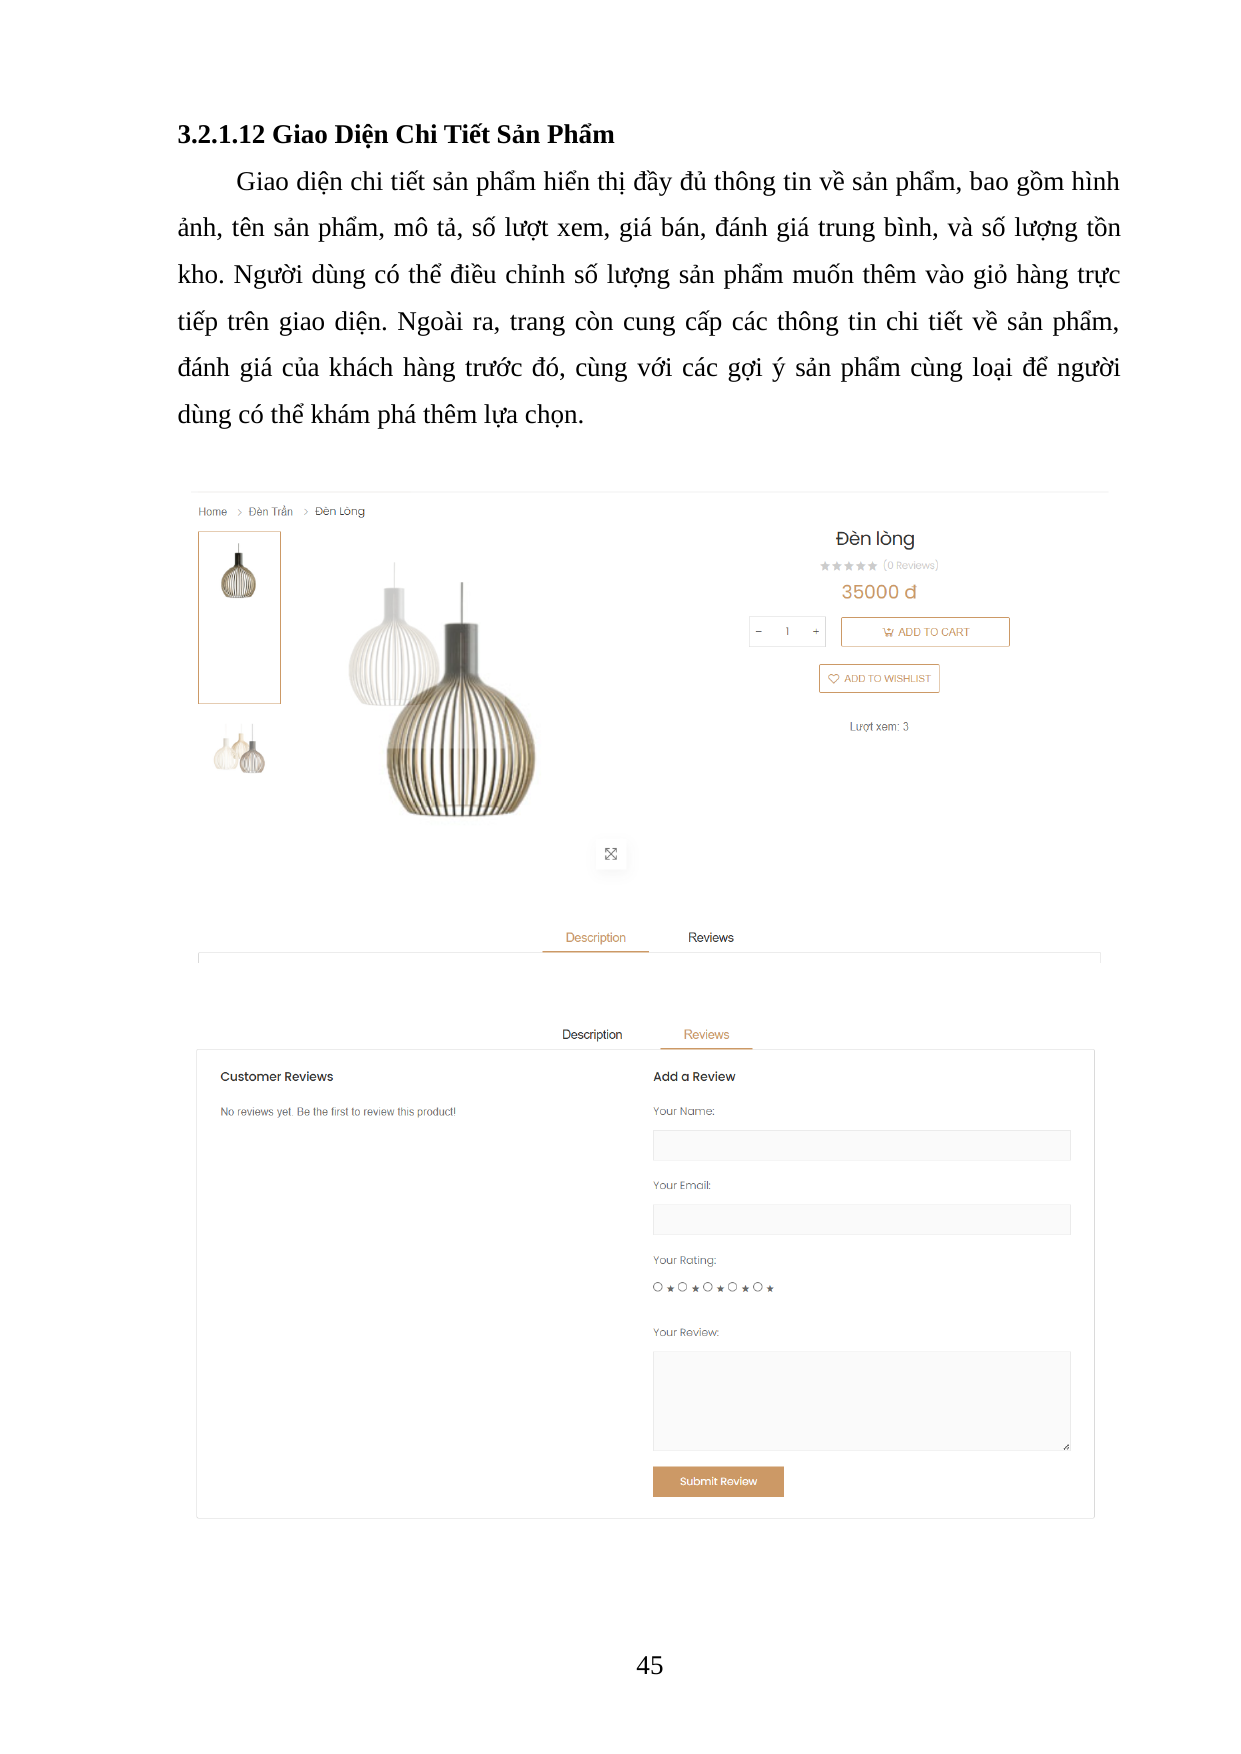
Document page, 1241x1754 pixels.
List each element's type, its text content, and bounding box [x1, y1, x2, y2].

picture [177, 1024, 1123, 1540]
text Giao diện chi tiết sản phẩm hiển thị đầy đủ thông tin về sản phẩm, bao gồm hình ảnh, tên sản phẩm, mô tả, số lượt xem, giá bán, đánh giá trung bình, và số lượng tồn kho. Người dùng có thể điều chỉnh số lượng sản phẩm muốn thêm vào giỏ hàng trực tiếp trên giao diện. Ngoài ra, trang còn cung cấp các thông tin chi tiết về sản phẩm, đánh giá của khách hàng trước đó, cùng với các gợi ý sản phẩm cùng loại để người dùng có thể khám phá thêm lựa chọn. [177, 165, 1122, 429]
picture [177, 491, 1123, 963]
subtitle 3.2.1.12 Giao Diện Chi Tiết Sản Phẩm [177, 118, 1122, 149]
